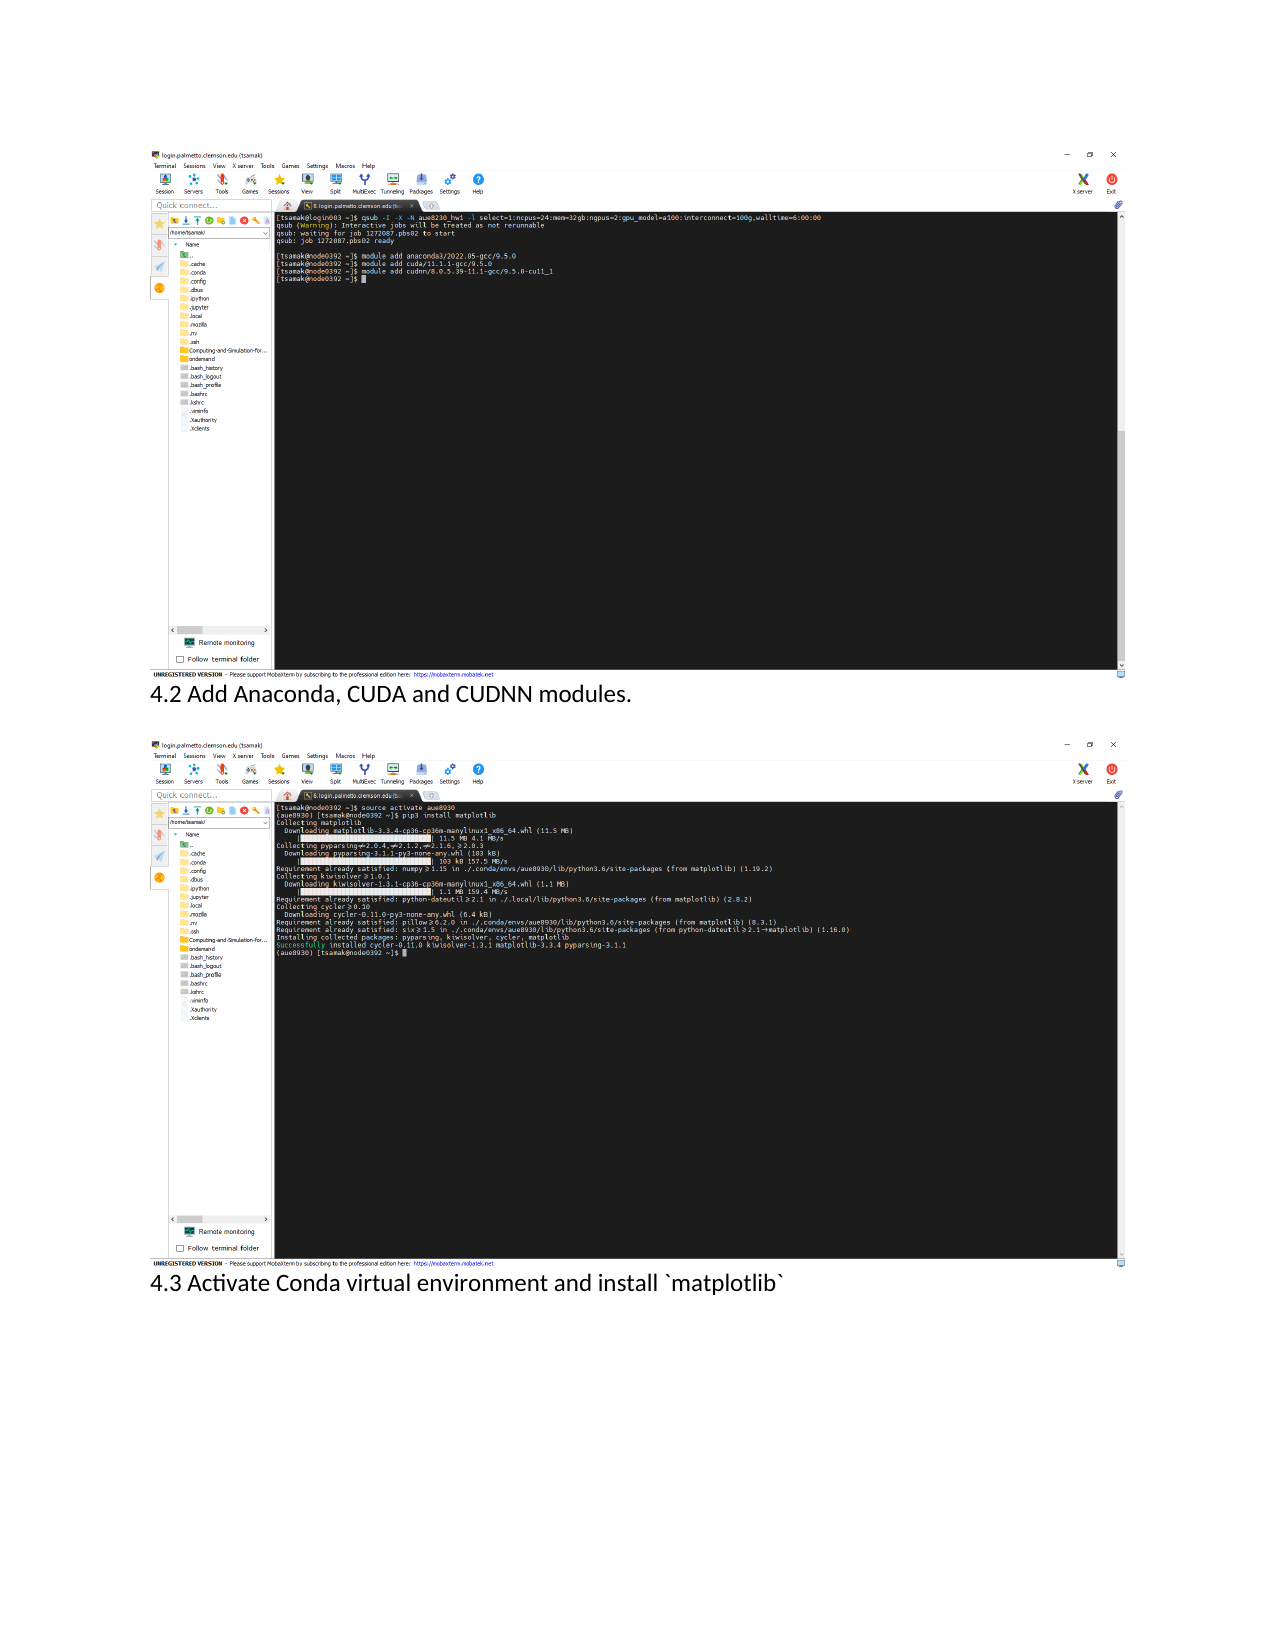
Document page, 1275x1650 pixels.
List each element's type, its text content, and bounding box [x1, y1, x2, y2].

text 4.2 Add Anaconda, CUDA and CUDNN modules. [150, 679, 1125, 709]
text 4.3 Activate Conda virtual environment and install `matplotlib` [150, 1268, 1125, 1298]
picture [150, 739, 1125, 1268]
picture [150, 150, 1125, 679]
